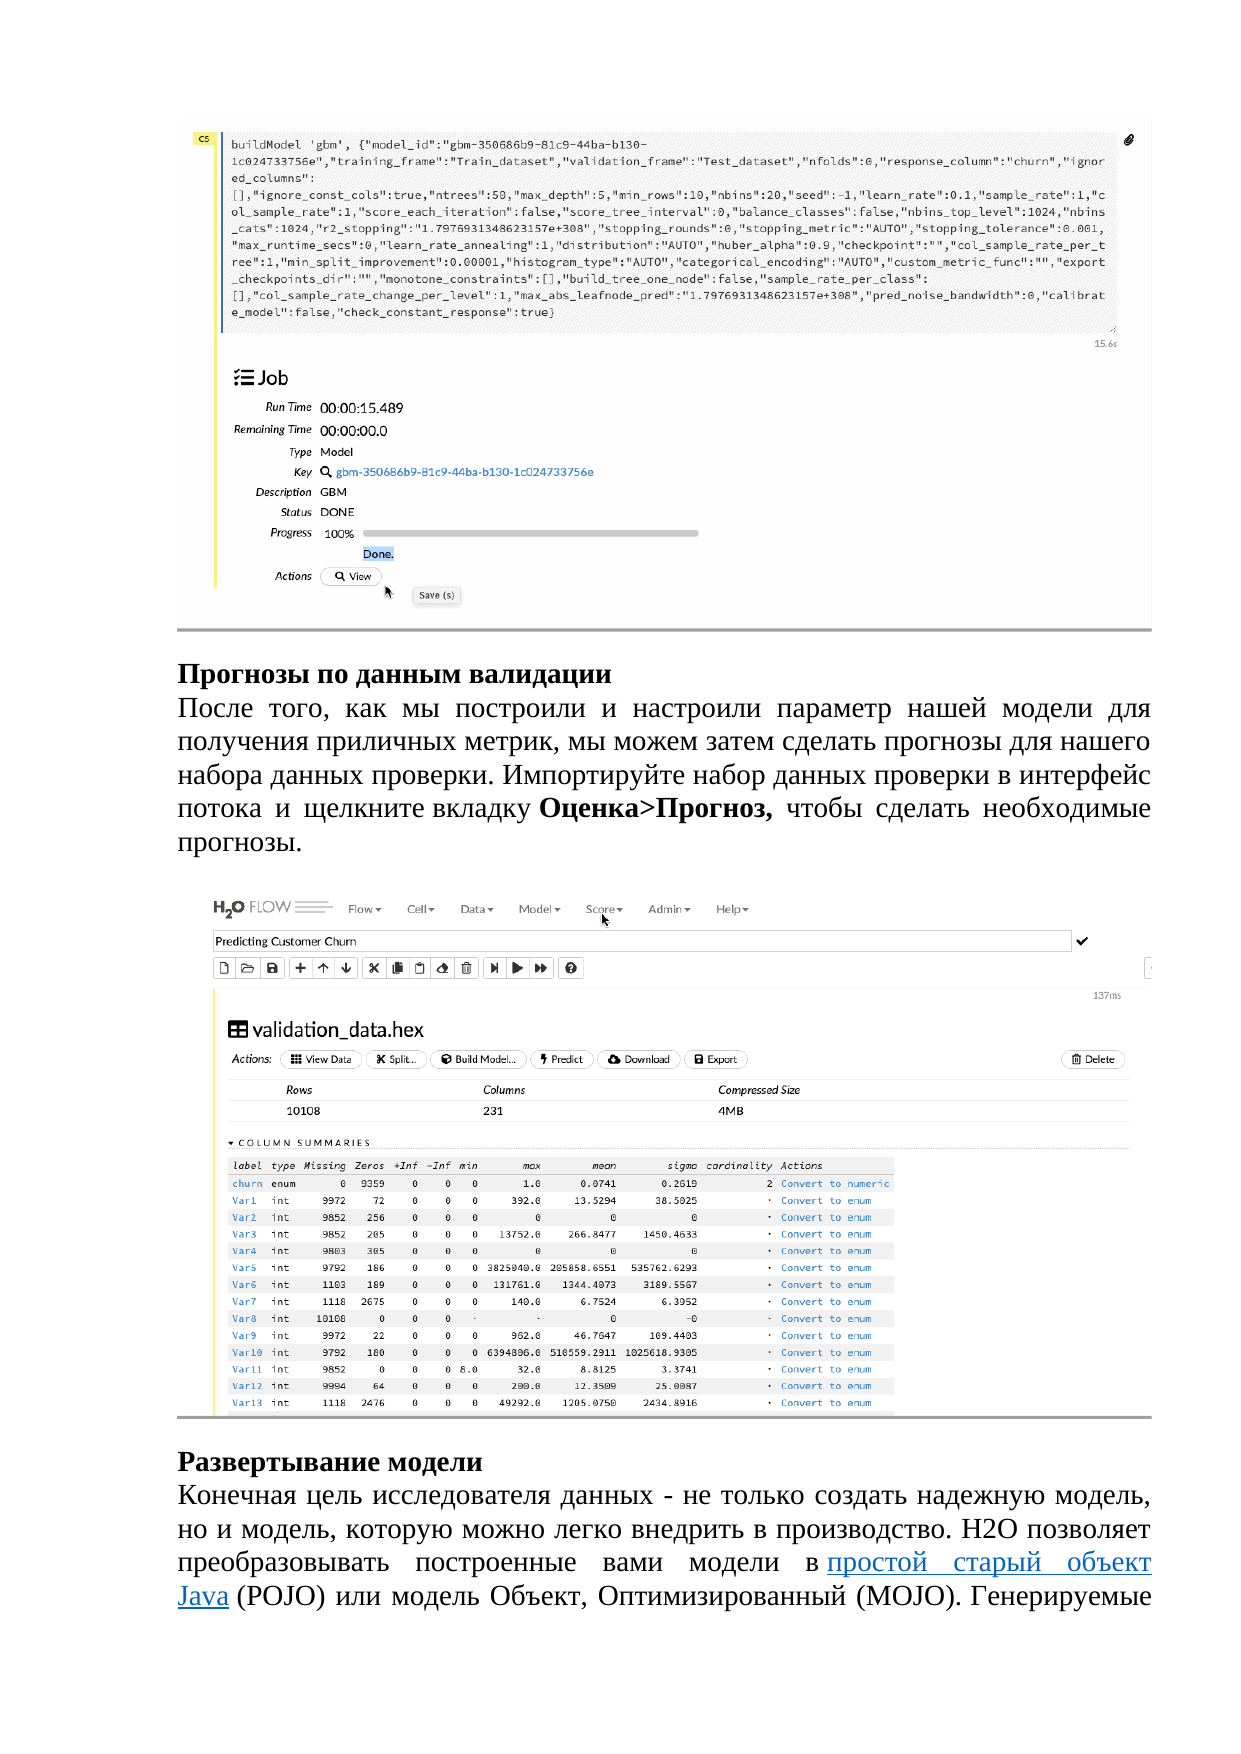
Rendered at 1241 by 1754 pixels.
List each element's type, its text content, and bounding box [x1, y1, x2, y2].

picture [177, 891, 1152, 1415]
text Прогнозы по данным валидации [177, 656, 1152, 690]
text После того, как мы построили и настроили параметр нашей модели для получения приличных метрик, мы можем затем сделать прогнозы для нашего набора данных проверки. Импортируйте набор данных проверки в интерфейс потока и щелкните вкладку Оценка>Прогноз, чтобы сделать необходимые прогнозы. [177, 690, 1152, 858]
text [177, 1477, 1152, 1612]
picture [177, 118, 1152, 628]
text Развертывание модели [177, 1444, 1152, 1477]
